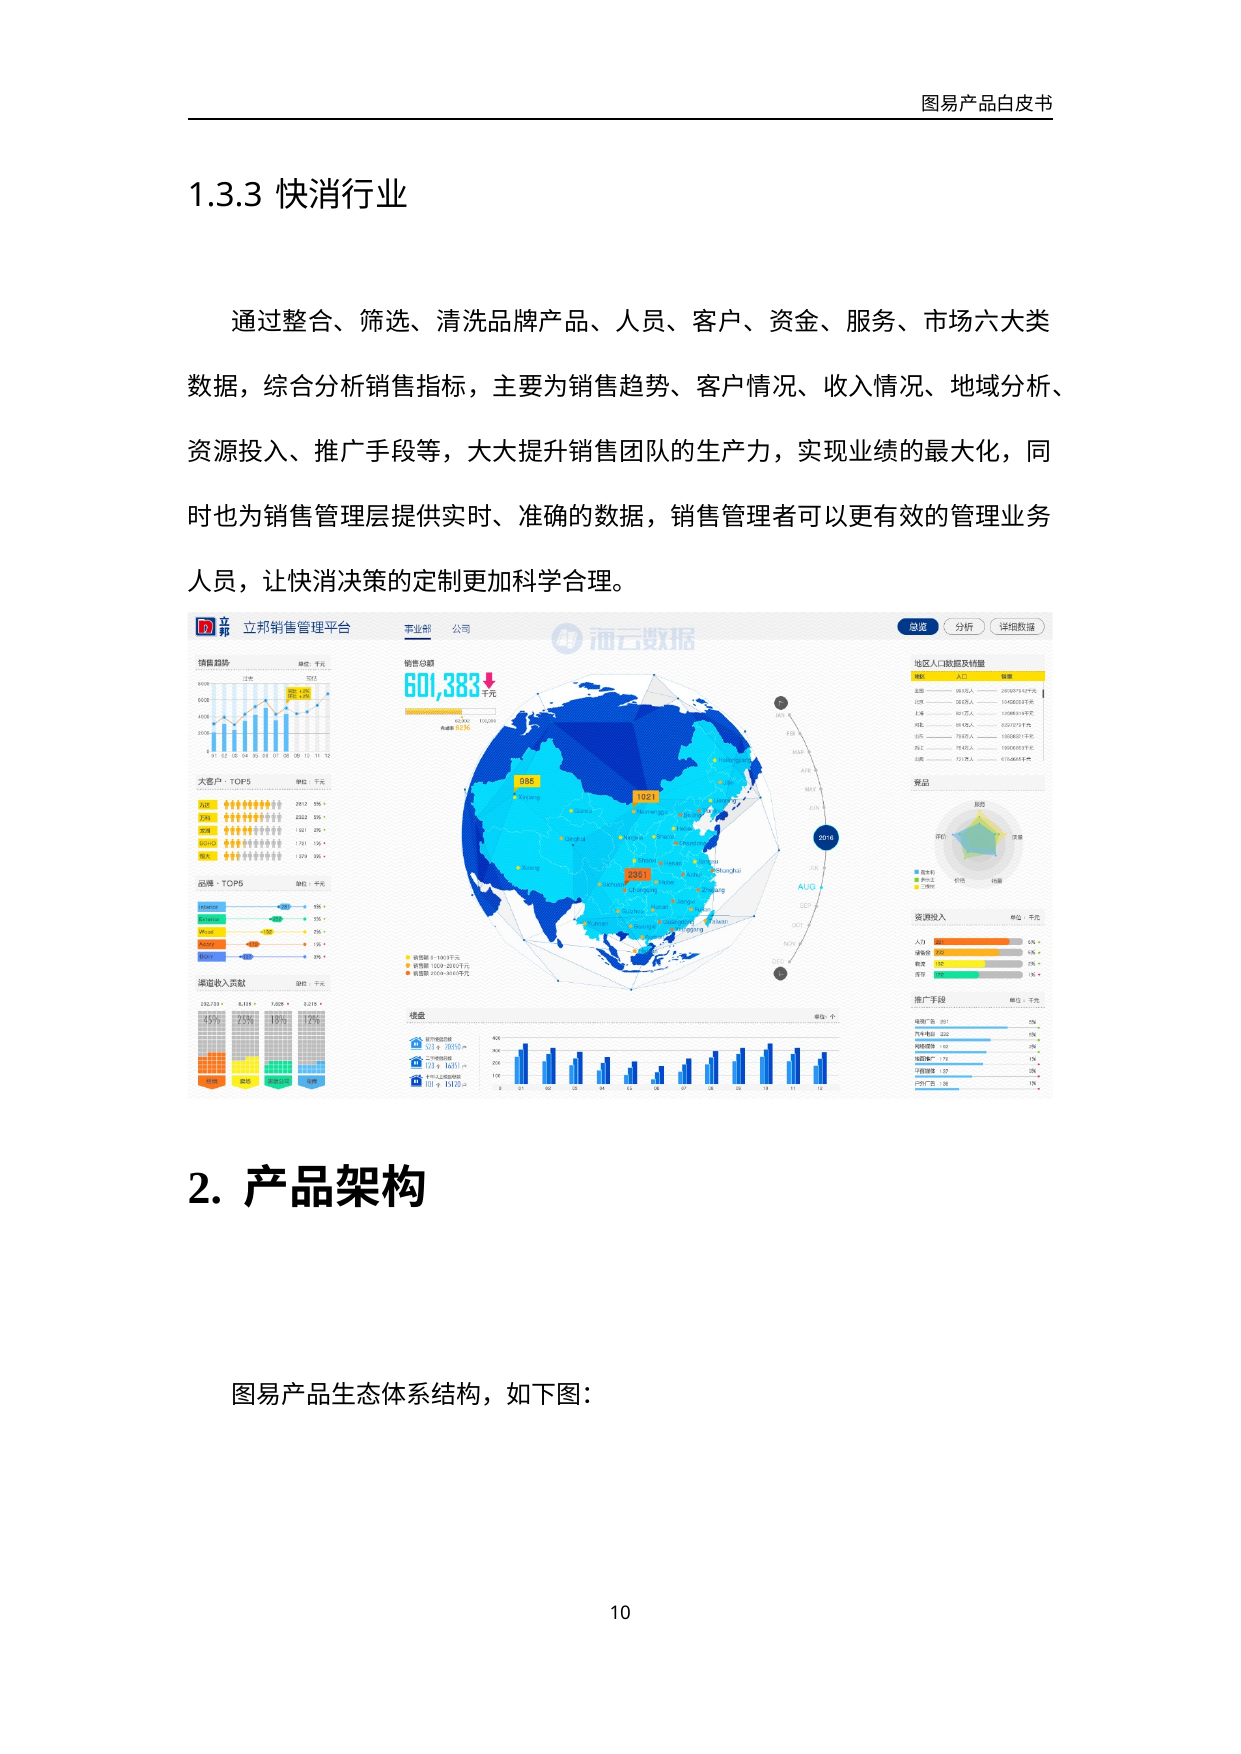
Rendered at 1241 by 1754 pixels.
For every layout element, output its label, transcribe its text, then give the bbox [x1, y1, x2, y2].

subtitle 产品架构 [187, 1135, 1053, 1233]
text 图易产品生态体系结构，如下图： [187, 1361, 1053, 1426]
subtitle 快消行业 [187, 160, 1053, 225]
text 通过整合、筛选、清洗品牌产品、人员、客户、资金、服务、市场六大类数据，综合分析销售指标，主要为销售趋势、客户情况、收入情况、地域分析、资源投入、推广手段等，大大提升销售团队的生产力，实现业绩的最大化，同时也为销售管理层提供实时、准确的数据，销售管理者可以更有效的管理业务人员，让快消决策的定制更加科学合理。 [187, 287, 1053, 612]
picture [187, 612, 1053, 1099]
